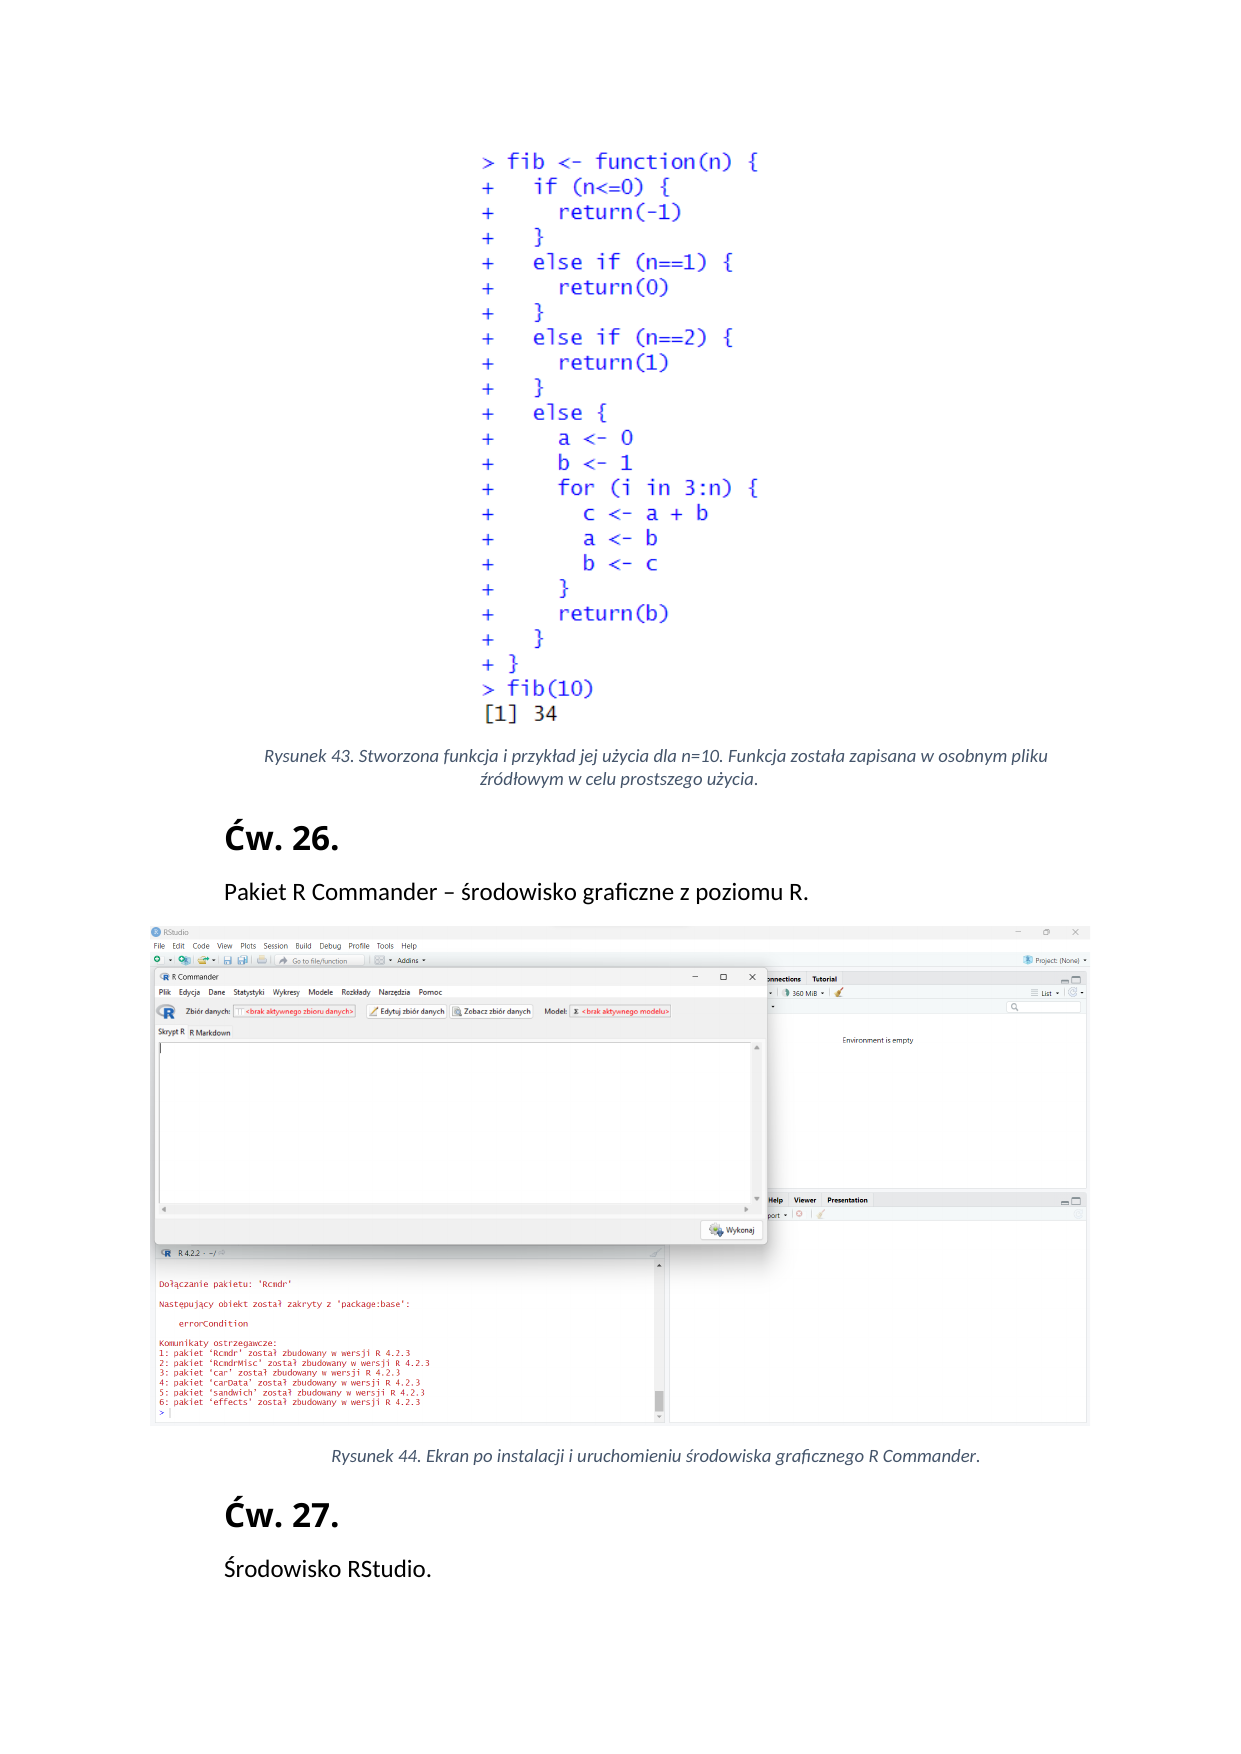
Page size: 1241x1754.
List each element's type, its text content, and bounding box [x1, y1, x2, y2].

text Pakiet R Commander – środowisko graficzne z poziomu R. [150, 876, 1090, 907]
picture [474, 150, 840, 726]
text Środowisko RStudio. [150, 1553, 1090, 1584]
picture [150, 926, 1091, 1426]
subtitle Ćw. 27. [150, 1492, 1090, 1537]
subtitle Ćw. 26. [150, 815, 1090, 860]
